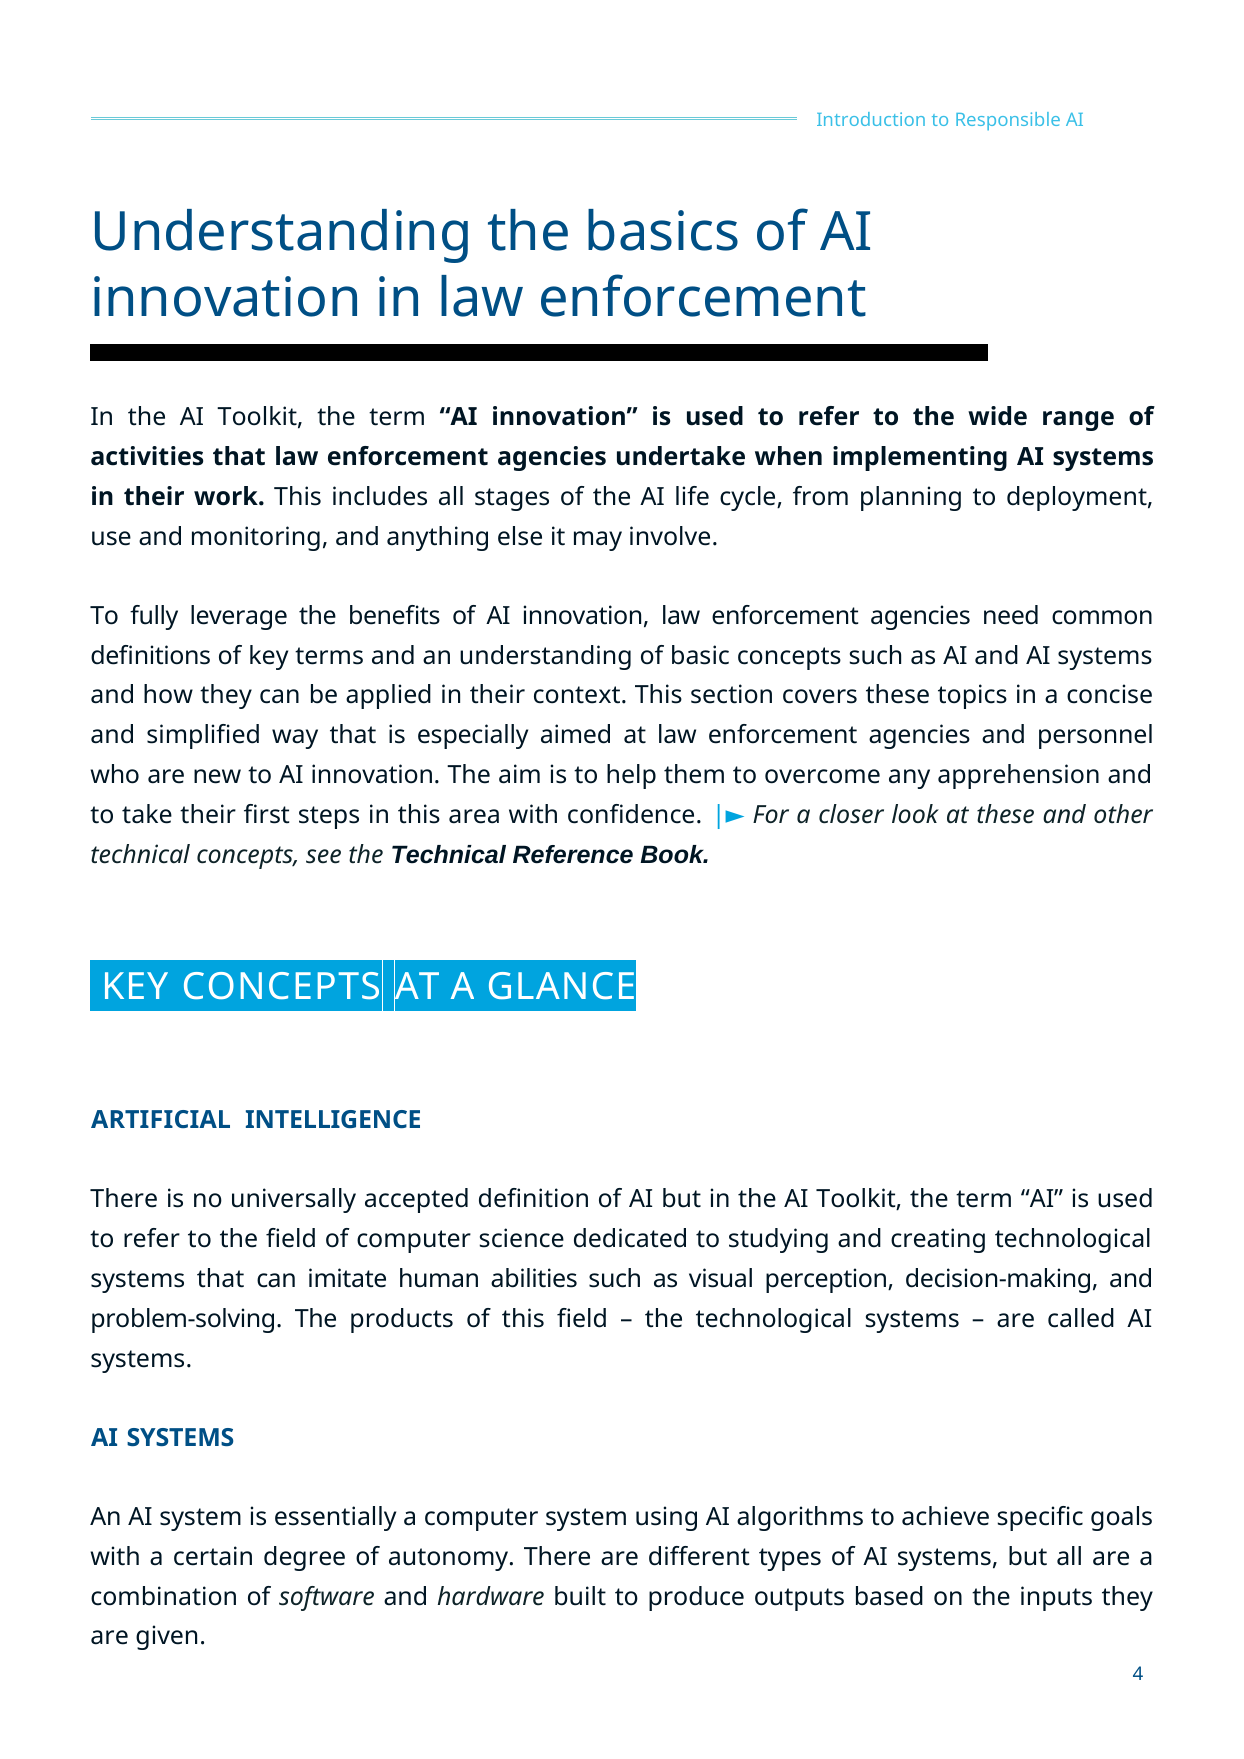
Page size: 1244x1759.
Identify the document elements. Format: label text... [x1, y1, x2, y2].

subtitle Understanding the basics of AI innovation in law enforcement [90, 196, 989, 332]
text An AI system is essentially a computer system using AI algorithms to achieve specific goals with a certain degree of autonomy. There are different types of AI systems, but all are a combination of software and hardware built to produce outputs based on the inputs they are given. [90, 1498, 1154, 1652]
subtitle ARTIFICIAL INTELLIGENCE [91, 1102, 1155, 1136]
subtitle KEY CONCEPTS AT A GLANCE [90, 959, 1155, 1011]
text In the AI Toolkit, the term “AI innovation” is used to refer to the wide range of activities that law enforcement agencies undertake when implementing AI systems in their work. This includes all stages of the AI life cycle, from planning to deployment, use and monitoring, and anything else it may involve. [90, 399, 1154, 552]
subtitle AI SYSTEMS [91, 1419, 1155, 1454]
text To fully leverage the benefits of AI innovation, law enforcement agencies need common definitions of key terms and an understanding of basic concepts such as AI and AI systems and how they can be applied in their context. This section covers these topics in a concise and simplified way that is especially aimed at law enforcement agencies and personnel who are new to AI innovation. The aim is to help them to overcome any apprehension and to take their first steps in this area with confidence. |► For a closer look at these and other technical concepts, see the Technical Reference Book. [90, 597, 1154, 870]
text There is no universally accepted definition of AI but in the AI Toolkit, the term “AI” is used to refer to the field of computer science dedicated to studying and creating technological systems that can imitate human abilities such as visual perception, decision-making, and problem-solving. The products of this field – the technological systems – are called AI systems. [90, 1181, 1154, 1374]
